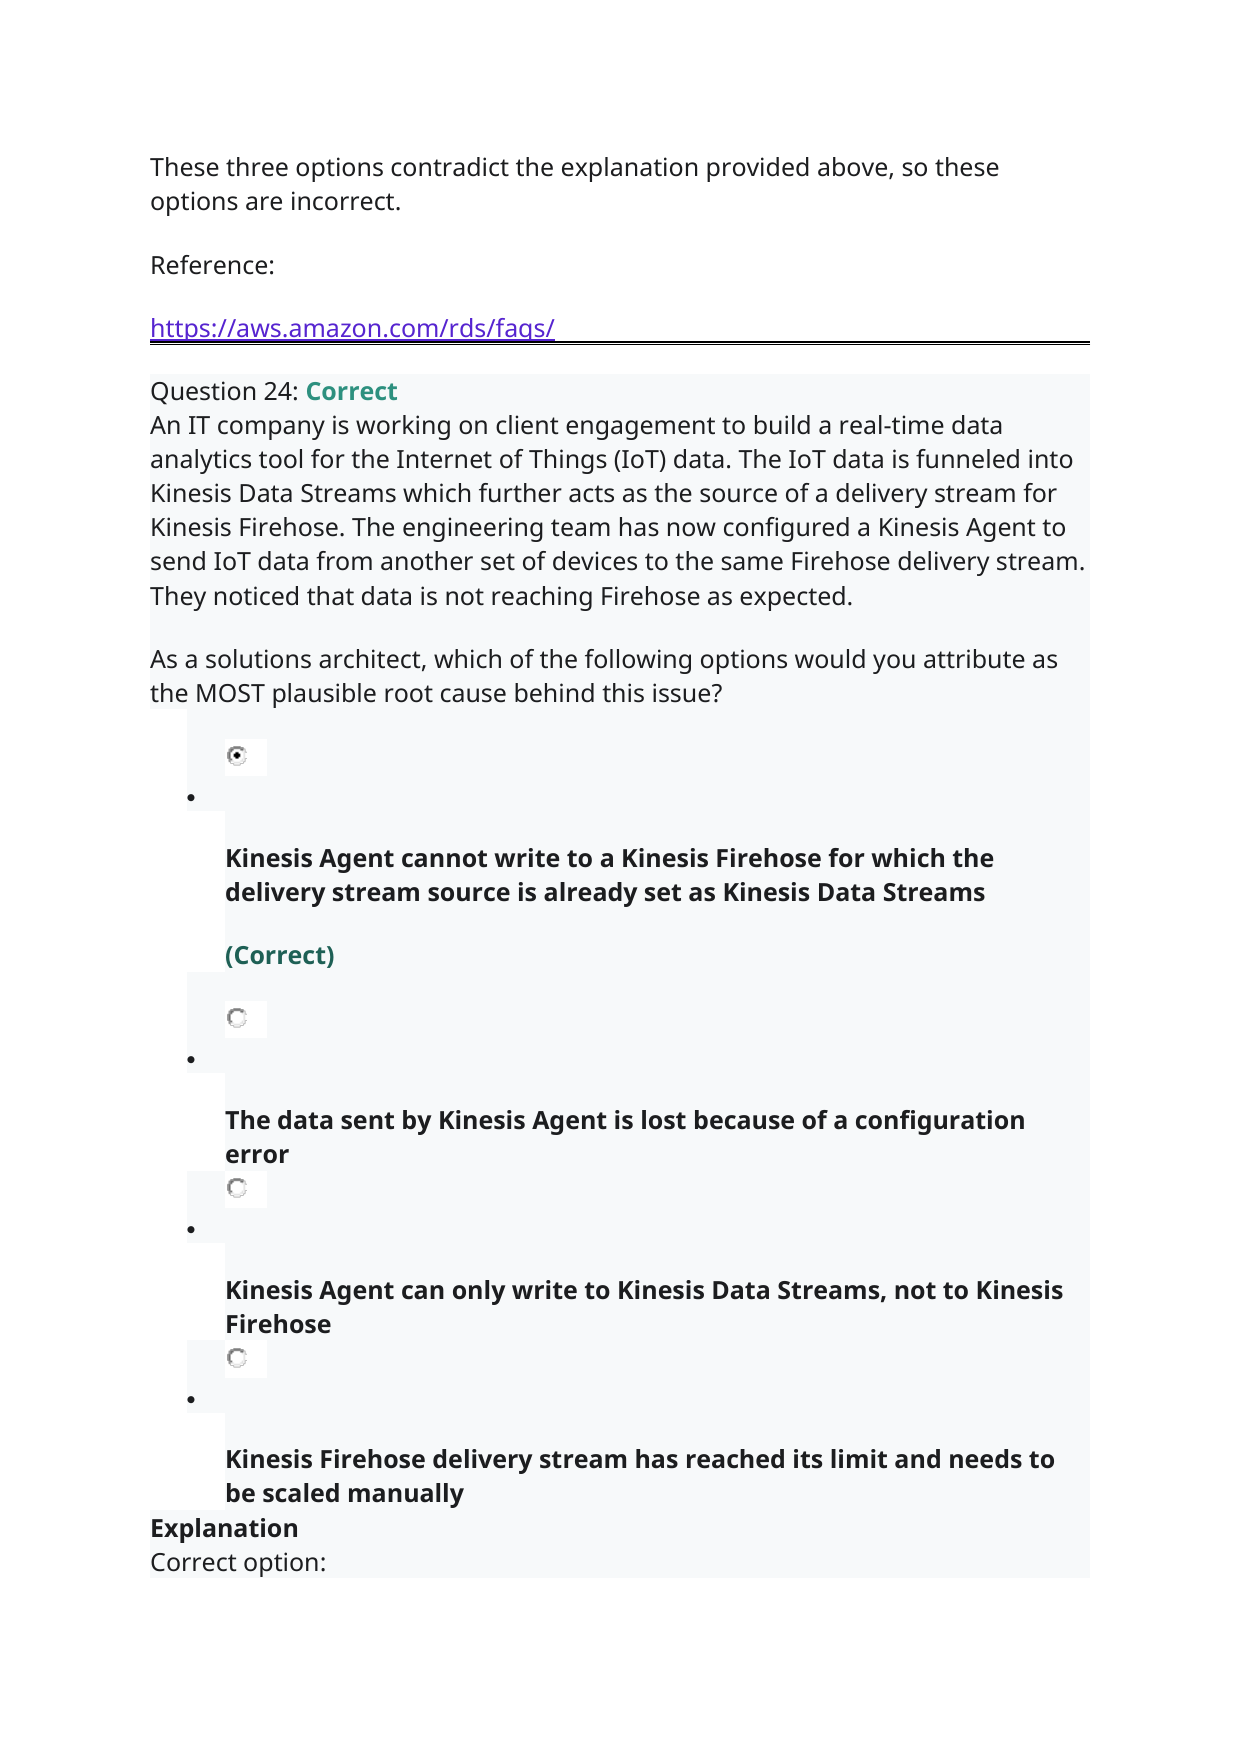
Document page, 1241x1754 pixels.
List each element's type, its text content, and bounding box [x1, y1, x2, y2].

text Explanation [150, 1510, 1090, 1544]
text The data sent by Kinesis Agent is lost because of a configuration error [225, 1102, 1090, 1171]
text Correct option: [150, 1544, 1090, 1578]
text Kinesis Firehose delivery stream has reached its limit and needs to be scaled manually [225, 1442, 1090, 1510]
text Kinesis Agent cannot write to a Kinesis Firehose for which the delivery stream source is already set as Kinesis Data Streams [225, 840, 1090, 908]
text Kinesis Agent can only write to Kinesis Data Streams, not to Kinesis Firehose [225, 1272, 1090, 1340]
text (Correct) [225, 938, 1090, 972]
text https://aws.amazon.com/rds/faqs/ [150, 311, 1090, 341]
text These three options contradict the explanation provided above, so these options are incorrect. [150, 150, 1090, 218]
text An IT company is working on client engagement to build a real-time data analytics tool for the Internet of Things (IoT) data. The IoT data is funneled into Kinesis Data Streams which further acts as the source of a delivery stream for Kinesis Firehose. The engineering team has now configured a Kinesis Agent to send IoT data from another set of devices to the same Firehose delivery stream. They noticed that data is not reaching Firehose as expected. [150, 408, 1090, 612]
text Reference: [150, 247, 1090, 281]
text As a solutions architect, which of the following options would you attribute as the MOST plausible root cause behind this issue? [150, 641, 1090, 709]
text Question 24: Correct [150, 374, 1090, 408]
